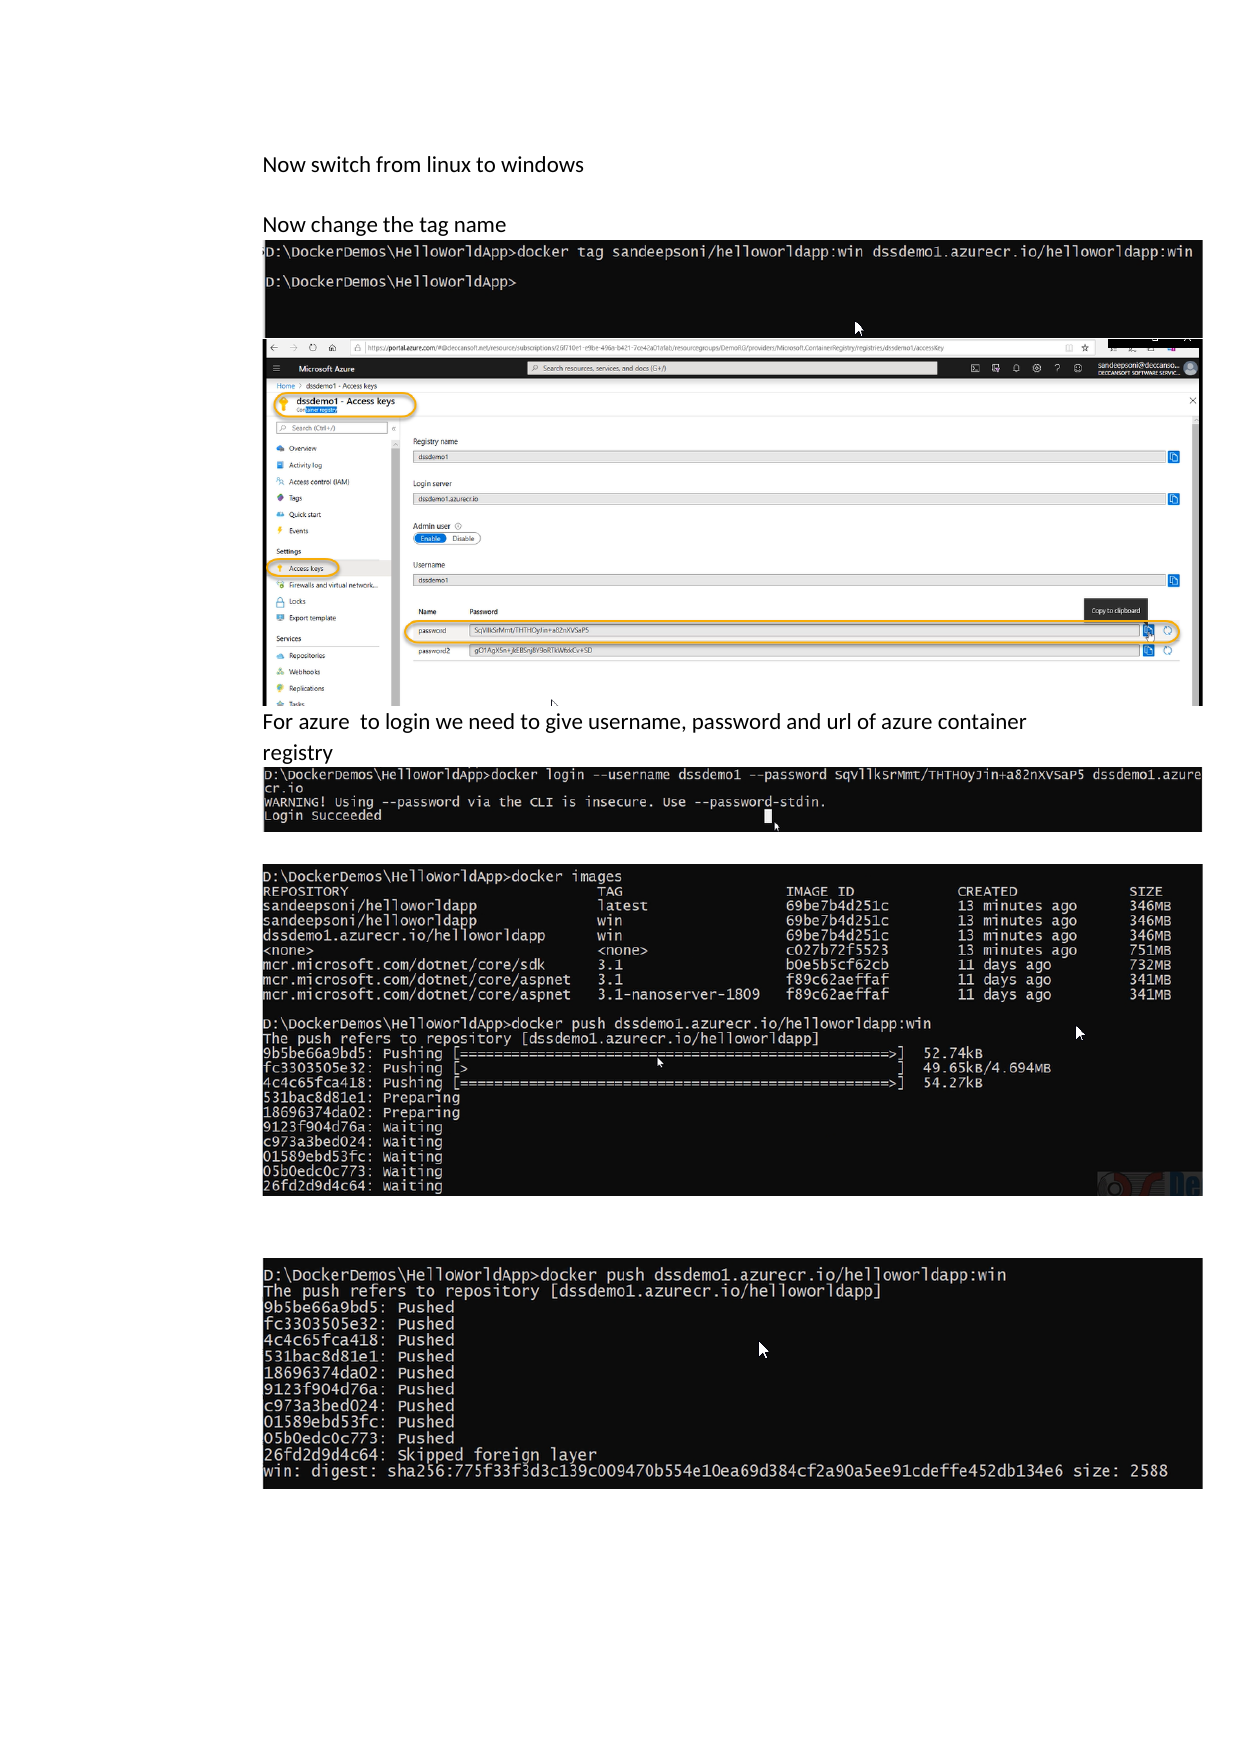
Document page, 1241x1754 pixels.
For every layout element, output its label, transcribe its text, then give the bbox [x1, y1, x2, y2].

list Now change the tag name [262, 210, 1090, 238]
picture [262, 339, 1203, 706]
picture [262, 240, 1203, 338]
list Now switch from linux to windows [262, 150, 1090, 178]
picture [262, 864, 1203, 1196]
picture [262, 1258, 1203, 1489]
list For azure to login we need to give username, password and url of azure container registry [262, 707, 1090, 766]
picture [262, 767, 1203, 832]
